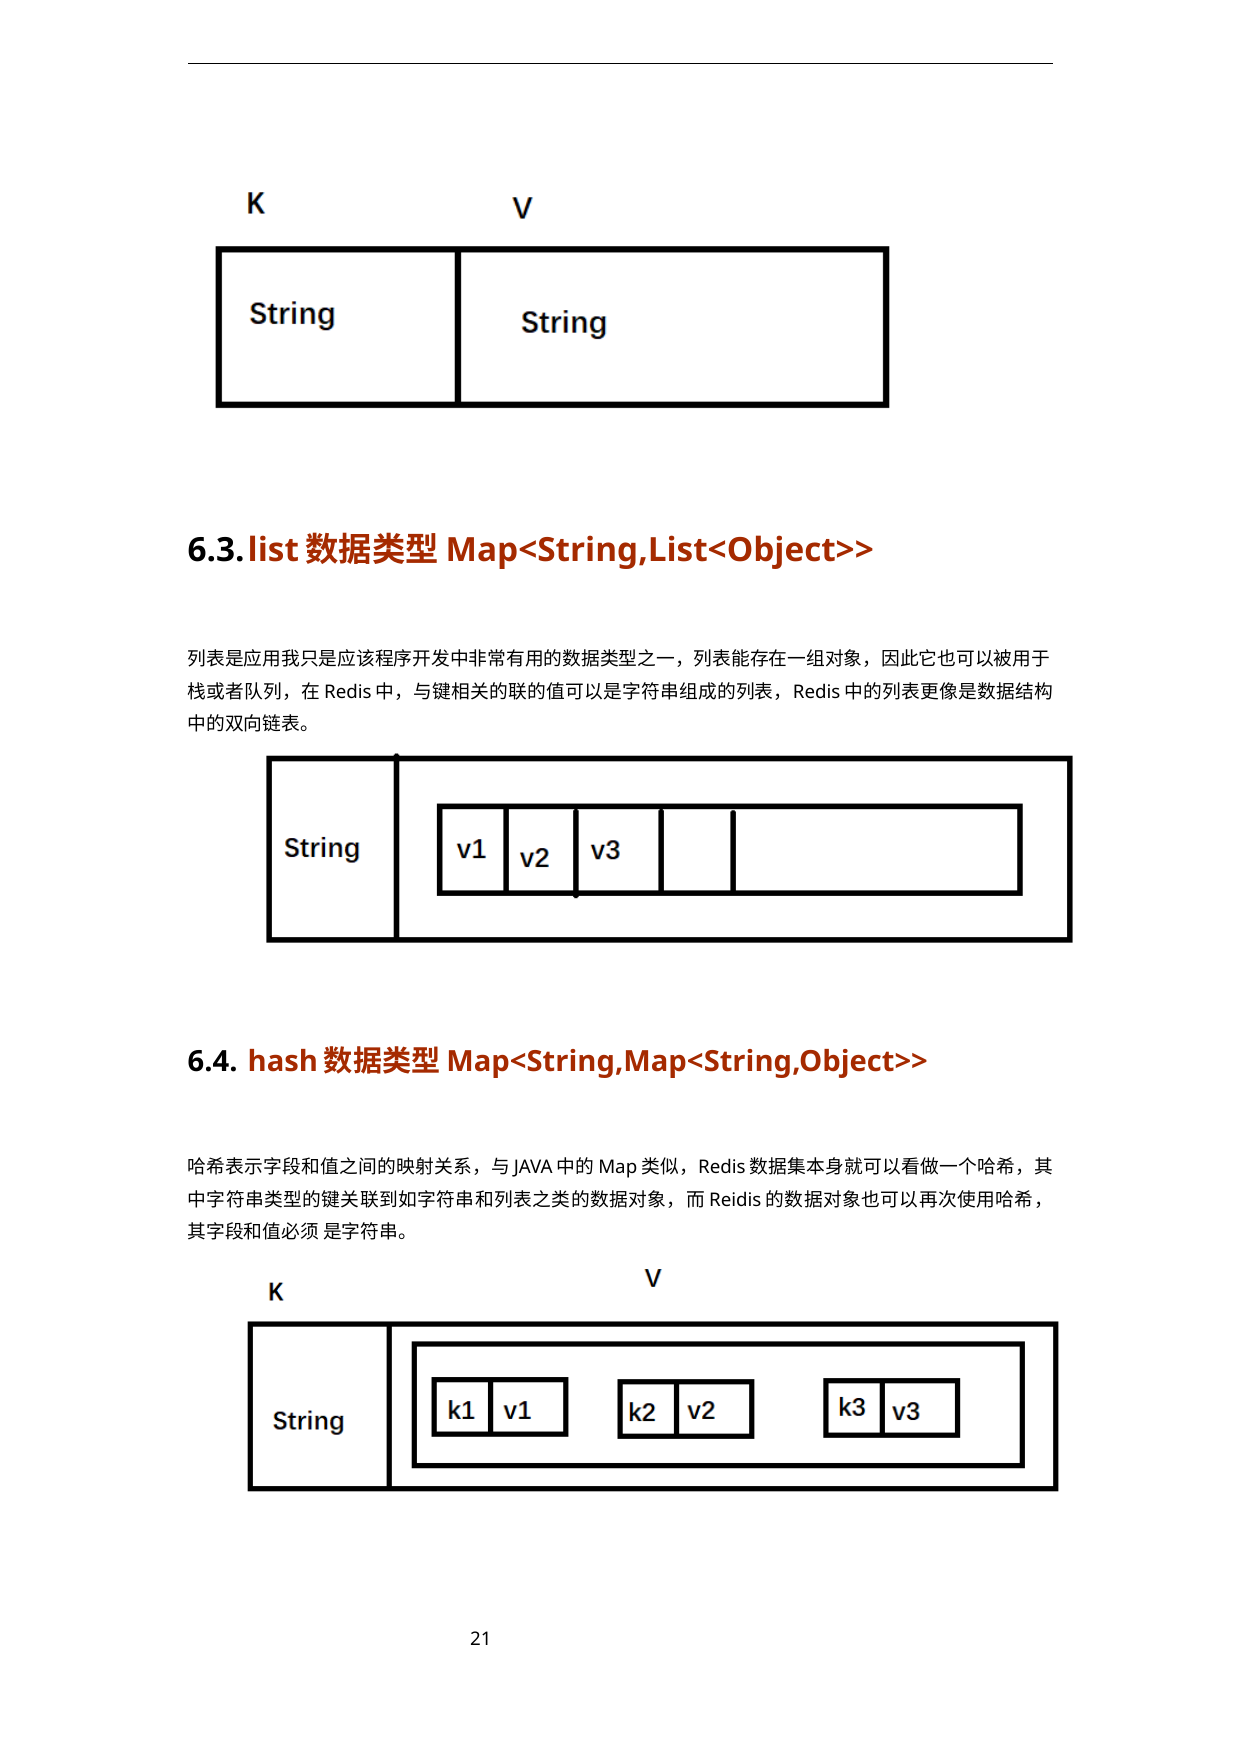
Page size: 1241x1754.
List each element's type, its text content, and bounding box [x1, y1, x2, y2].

subtitle hash数据类型Map<String,Map<String,Object>> [187, 1026, 1053, 1091]
picture [231, 738, 1097, 985]
picture [231, 1246, 1096, 1549]
text 哈希表示字段和值之间的映射关系，与JAVA中的Map类似，Redis数据集本身就可以看做一个哈希，其中字符串类型的键关联到如字符串和列表之类的数据对象，而Reidis的数据对象也可以再次使用哈希，其字段和值必须 是字符串。 [187, 1149, 1053, 1247]
subtitle list数据类型Map<String,List<Object>> [187, 514, 1053, 579]
text 列表是应用我只是应该程序开发中非常有用的数据类型之一，列表能存在一组对象，因此它也可以被用于栈或者队列，在Redis中，与键相关的联的值可以是字符串组成的列表，Redis中的列表更像是数据结构中的双向链表。 [187, 641, 1053, 739]
picture [187, 162, 967, 457]
